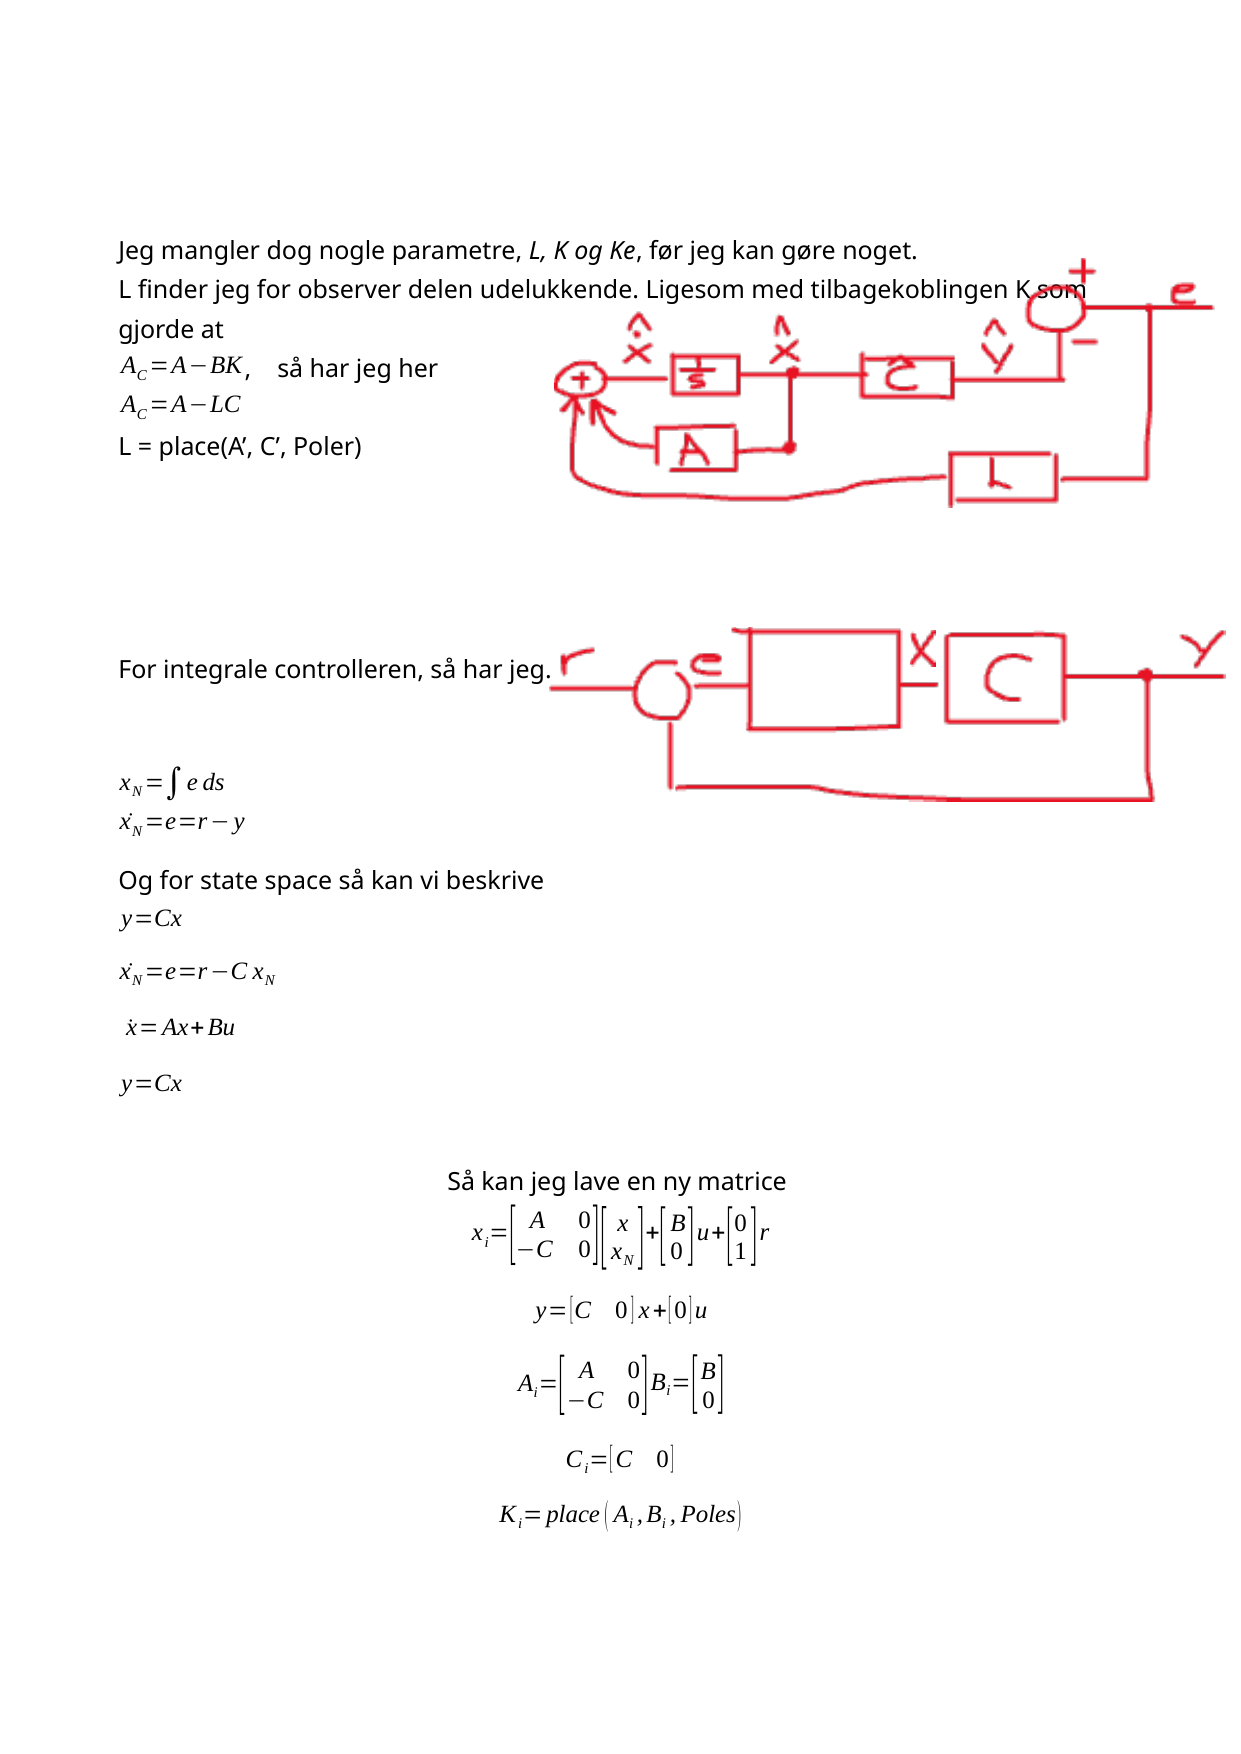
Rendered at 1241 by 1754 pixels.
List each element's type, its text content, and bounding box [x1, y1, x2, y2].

text Og for state space så kan vi beskrive [118, 862, 1122, 936]
text Jeg mangler dog nogle parametre, L, K og Ke, før jeg kan gøre noget. L finder jeg for observer delen udelukkende. Ligesom med tilbagekoblingen K som gjorde at , så har jeg her L = place(A’, C’, Poler) [118, 233, 1122, 463]
picture [554, 258, 1217, 508]
text For integrale controlleren, så har jeg. [118, 652, 549, 686]
picture [549, 627, 1226, 802]
text Så kan jeg lave en ny matrice [118, 1125, 1122, 1272]
